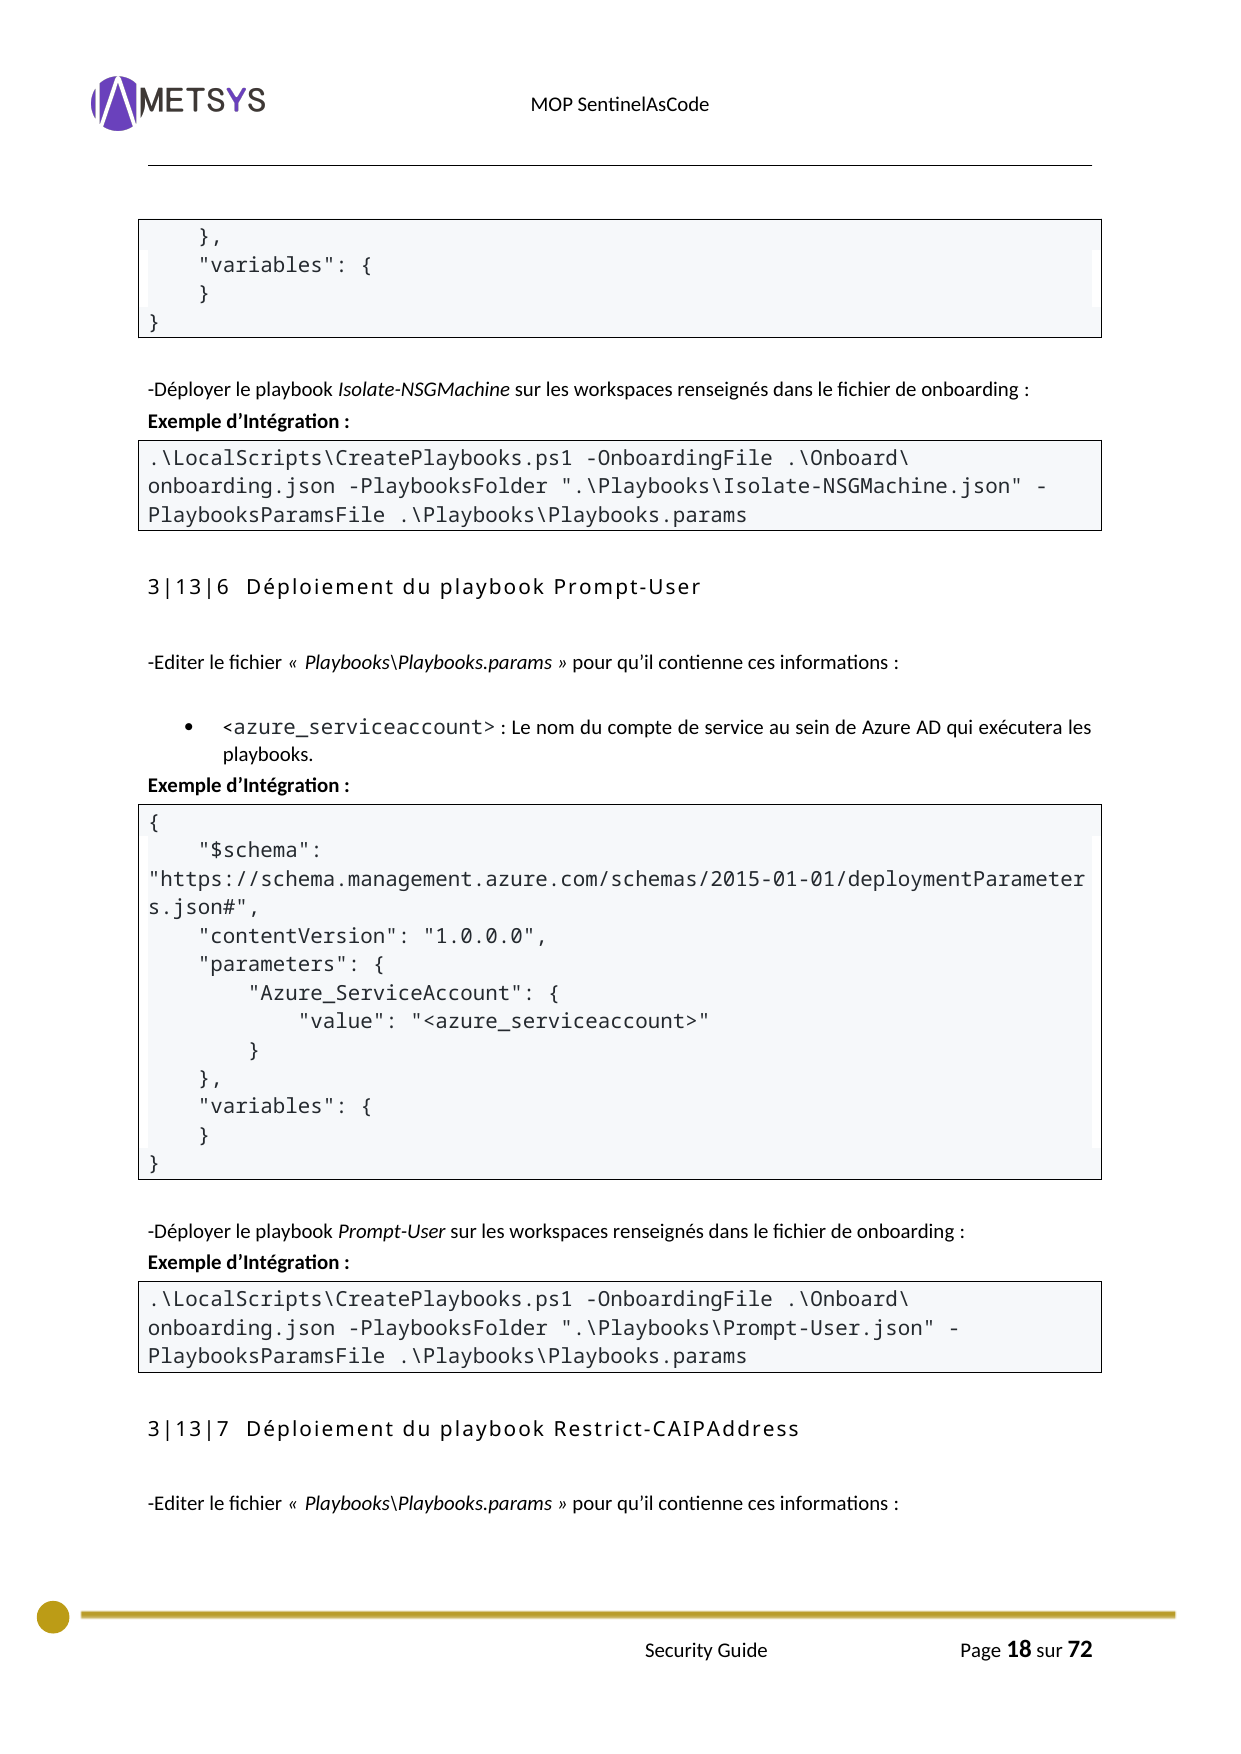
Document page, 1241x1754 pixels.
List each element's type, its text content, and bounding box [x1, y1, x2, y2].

text Exemple d’Intégration : [148, 1249, 1092, 1275]
text -Déployer le playbook Isolate-NSGMachine sur les workspaces renseignés dans le fichier de onboarding : [148, 376, 1092, 402]
text .\LocalScripts\CreatePlaybooks.ps1 -OnboardingFile .\Onboard\onboarding.json -PlaybooksFolder ".\Playbooks\Prompt-User.json" -PlaybooksParamsFile .\Playbooks\Playbooks.params [139, 1282, 1101, 1372]
text }, [139, 220, 1101, 250]
text Exemple d’Intégration : [148, 408, 1092, 433]
subtitle Déploiement du playbook Restrict-CAIPAddress [148, 1414, 1092, 1442]
text "$schema": "https://schema.management.azure.com/schemas/2015-01-01/deploymentParameters.json#", [148, 836, 1092, 921]
text -Editer le fichier « Playbooks\Playbooks.params » pour qu’il contienne ces informations : [148, 1491, 1092, 1516]
text } [139, 304, 1101, 337]
text -Déployer le playbook Prompt-User sur les workspaces renseignés dans le fichier de onboarding : [148, 1218, 1092, 1243]
text "variables": { [148, 1092, 1092, 1120]
text "parameters": { [148, 949, 1092, 978]
text "Azure_ServiceAccount": { [148, 978, 1092, 1006]
text } [148, 278, 1092, 304]
picture [79, 1600, 1179, 1627]
text "contentVersion": "1.0.0.0", [148, 921, 1092, 949]
text } [148, 1035, 1092, 1063]
text Exemple d’Intégration : [148, 772, 1092, 798]
text "value": "<azure_serviceaccount>" [148, 1006, 1092, 1035]
subtitle Déploiement du playbook Prompt-User [148, 572, 1092, 601]
text { [139, 805, 1101, 836]
text .\LocalScripts\CreatePlaybooks.ps1 -OnboardingFile .\Onboard\onboarding.json -PlaybooksFolder ".\Playbooks\Isolate-NSGMachine.json" -PlaybooksParamsFile .\Playbooks\Playbooks.params [139, 441, 1101, 530]
list <azure_serviceaccount> : Le nom du compte de service au sein de Azure AD qui exécutera les playbooks. [185, 712, 1092, 766]
text }, [148, 1063, 1092, 1092]
text -Editer le fichier « Playbooks\Playbooks.params » pour qu’il contienne ces informations : [148, 649, 1092, 674]
text } [148, 1120, 1092, 1145]
text "variables": { [148, 250, 1092, 278]
text } [139, 1145, 1101, 1179]
